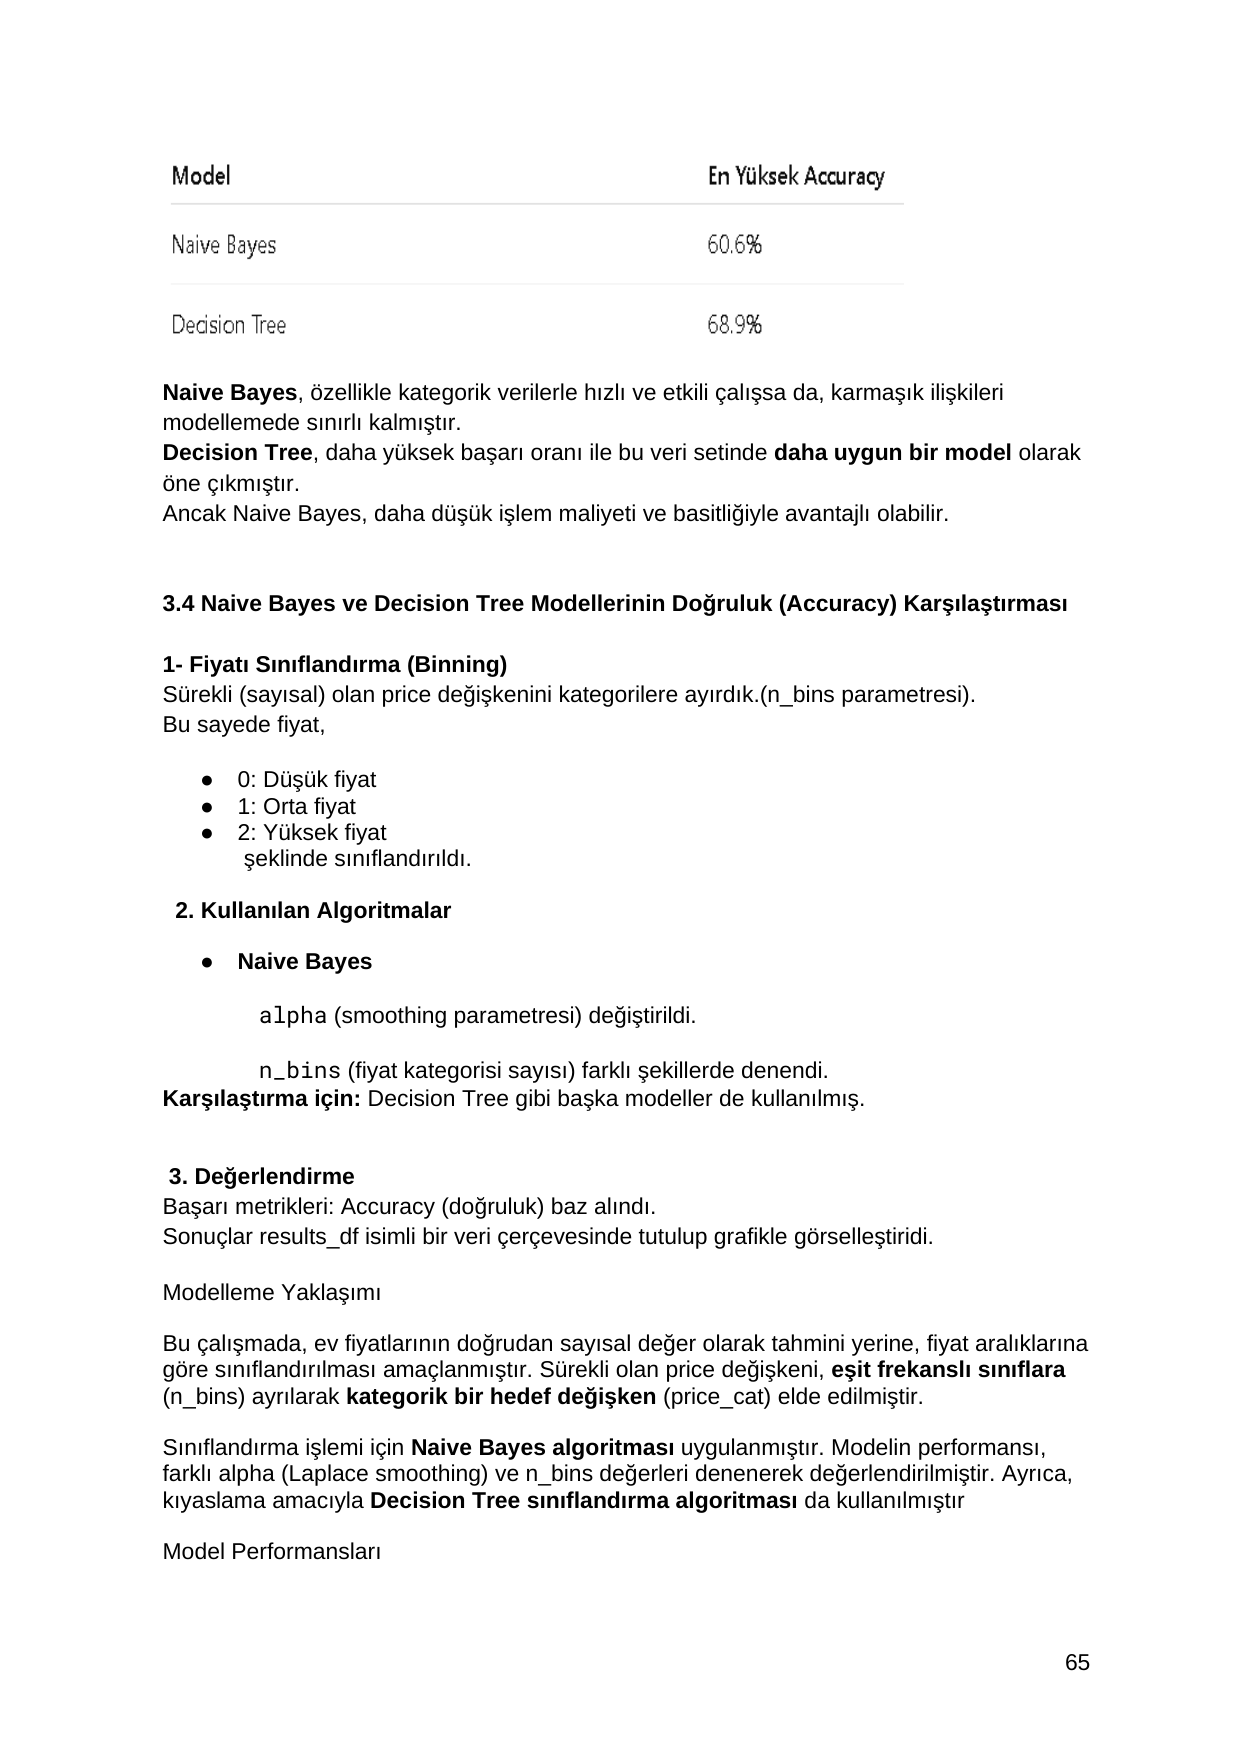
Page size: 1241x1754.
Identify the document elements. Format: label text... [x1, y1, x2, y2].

list 2: Yüksek fiyat şeklinde sınıflandırıldı. [200, 819, 1090, 872]
text Decision Tree, daha yüksek başarı oranı ile bu veri setinde daha uygun bir model olarak öne çıkmıştır. [162, 439, 1090, 496]
text 3.4 Naive Bayes ve Decision Tree Modellerinin Doğruluk (Accuracy) Karşılaştırması [162, 590, 1090, 617]
text Sürekli (sayısal) olan price değişkenini kategorilere ayırdık.(n_bins parametresi). [162, 681, 1090, 707]
text Modelleme Yaklaşımı [162, 1278, 1090, 1305]
text Ancak Naive Bayes, daha düşük işlem maliyeti ve basitliğiyle avantajlı olabilir. [162, 500, 1090, 526]
text Naive Bayes, özellikle kategorik verilerle hızlı ve etkili çalışsa da, karmaşık ilişkileri modellemede sınırlı kalmıştır. [162, 379, 1090, 435]
list Naive Bayes [200, 948, 1090, 974]
text Bu çalışmada, ev fiyatlarının doğrudan sayısal değer olarak tahmini yerine, fiyat aralıklarına göre sınıflandırılması amaçlanmıştır. Sürekli olan price değişkeni, eşit frekanslı sınıflara (n_bins) ayrılarak kategorik bir hedef değişken (price_cat) elde edilmiştir. [162, 1330, 1090, 1409]
subtitle 3. Değerlendirme [162, 1163, 1090, 1189]
text n_bins (fiyat kategorisi sayısı) farklı şekillerde denendi. Karşılaştırma için: Decision Tree gibi başka modeller de kullanılmış. [162, 1055, 1090, 1138]
text 1- Fiyatı Sınıflandırma (Binning) [162, 651, 1090, 677]
text alpha (smoothing parametresi) değiştirildi. [162, 999, 1090, 1030]
text Model Performansları [162, 1538, 1090, 1564]
text Sonuçlar results_df isimli bir veri çerçevesinde tutulup grafikle görselleştiridi. [162, 1223, 1090, 1250]
text Bu sayede fiyat, [162, 711, 1090, 737]
subtitle 2. Kullanılan Algoritmalar [162, 897, 1090, 923]
text Sınıflandırma işlemi için Naive Bayes algoritması uygulanmıştır. Modelin performansı, farklı alpha (Laplace smoothing) ve n_bins değerleri denenerek değerlendirilmiştir. Ayrıca, kıyaslama amacıyla Decision Tree sınıflandırma algoritması da kullanılmıştır [162, 1434, 1090, 1513]
list 0: Düşük fiyat [200, 766, 1090, 793]
picture [162, 150, 904, 375]
list 1: Orta fiyat [200, 793, 1090, 819]
text Başarı metrikleri: Accuracy (doğruluk) baz alındı. [162, 1193, 1090, 1219]
